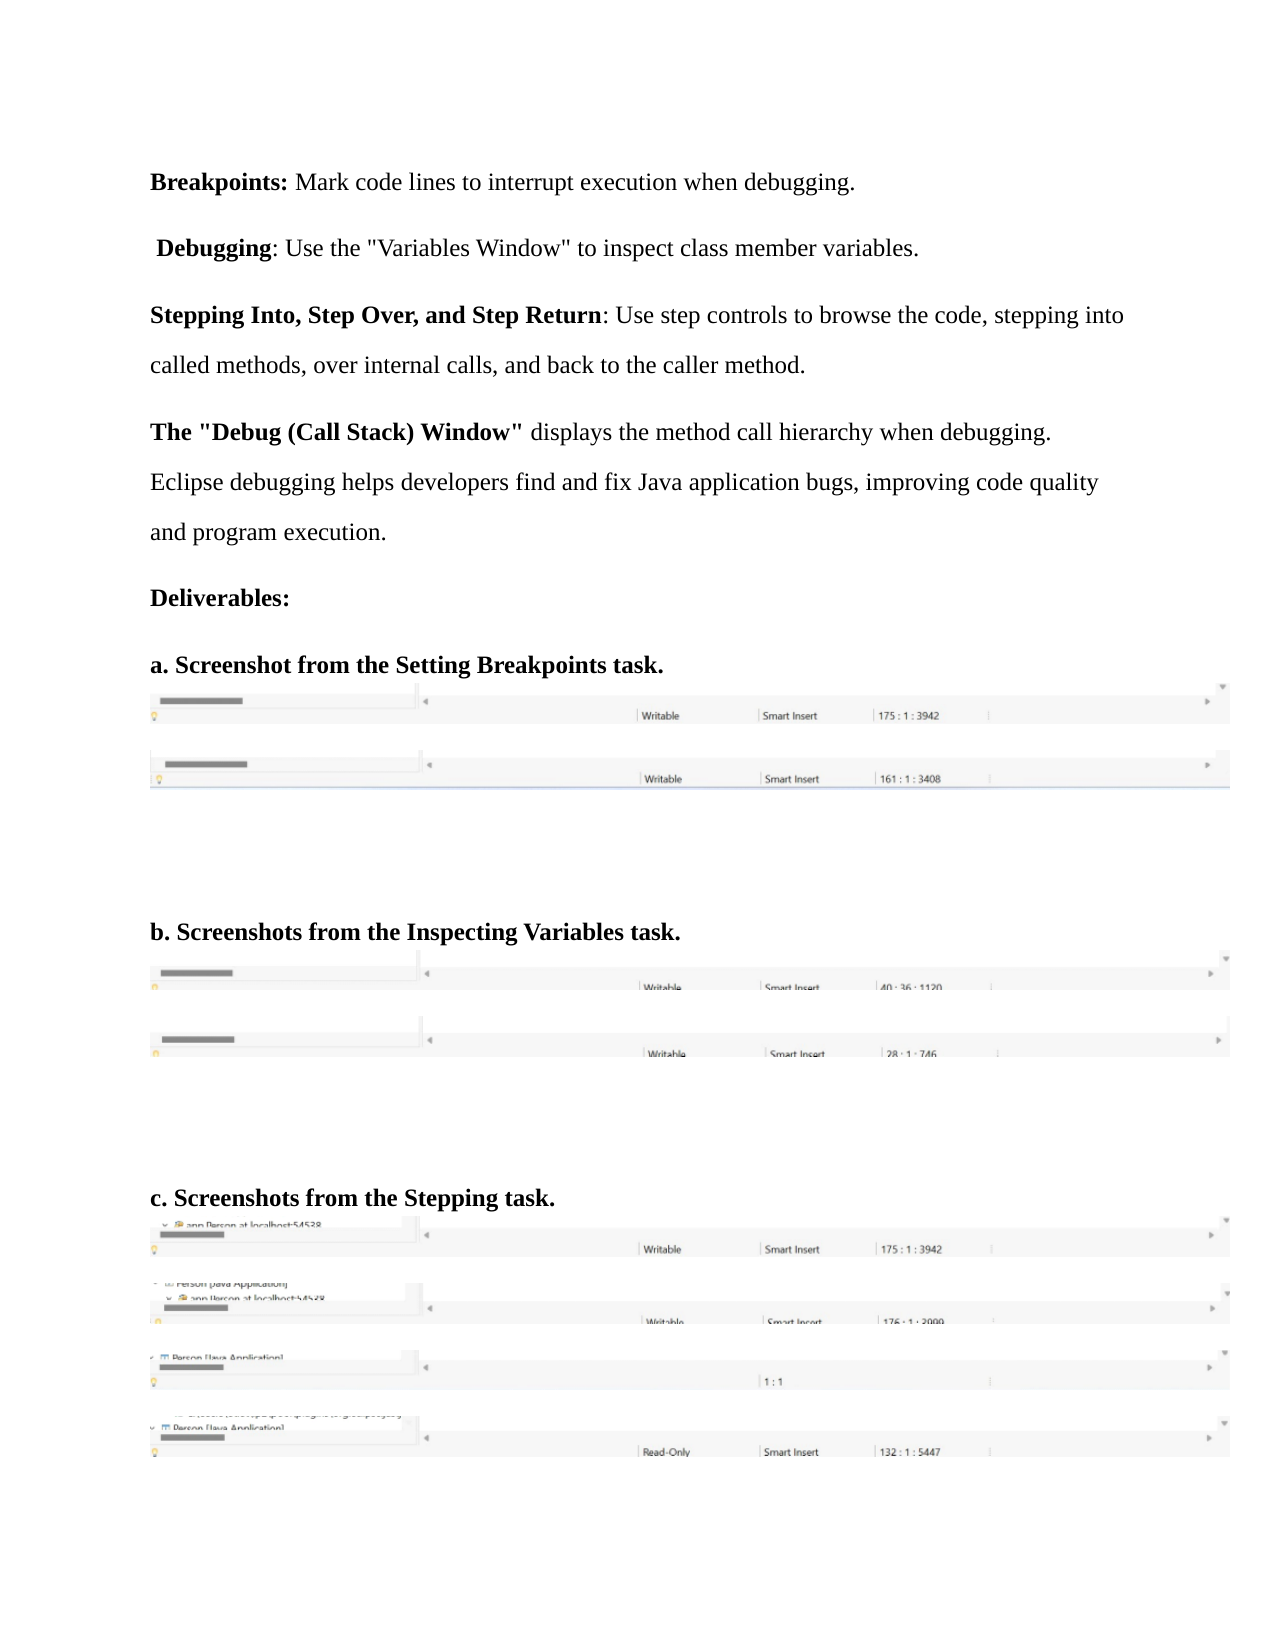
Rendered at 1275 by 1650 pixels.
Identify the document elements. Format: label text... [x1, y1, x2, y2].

text Debugging: Use the "Variables Window" to inspect class member variables. [150, 217, 1125, 267]
text Breakpoints: Mark code lines to interrupt execution when debugging. [150, 150, 1125, 200]
text b. Screenshots from the Inspecting Variables task. [150, 900, 1125, 950]
text The "Debug (Call Stack) Window" displays the method call hierarchy when debugging. Eclipse debugging helps developers find and fix Java application bugs, improving code quality and program execution. [150, 400, 1125, 550]
text a. Screenshot from the Setting Breakpoints task. [150, 633, 1125, 683]
text Stepping Into, Step Over, and Step Return: Use step controls to browse the code, stepping into called methods, over internal calls, and back to the caller method. [150, 283, 1125, 383]
text c. Screenshots from the Stepping task. [150, 1167, 1125, 1216]
text Deliverables: [150, 567, 1125, 617]
